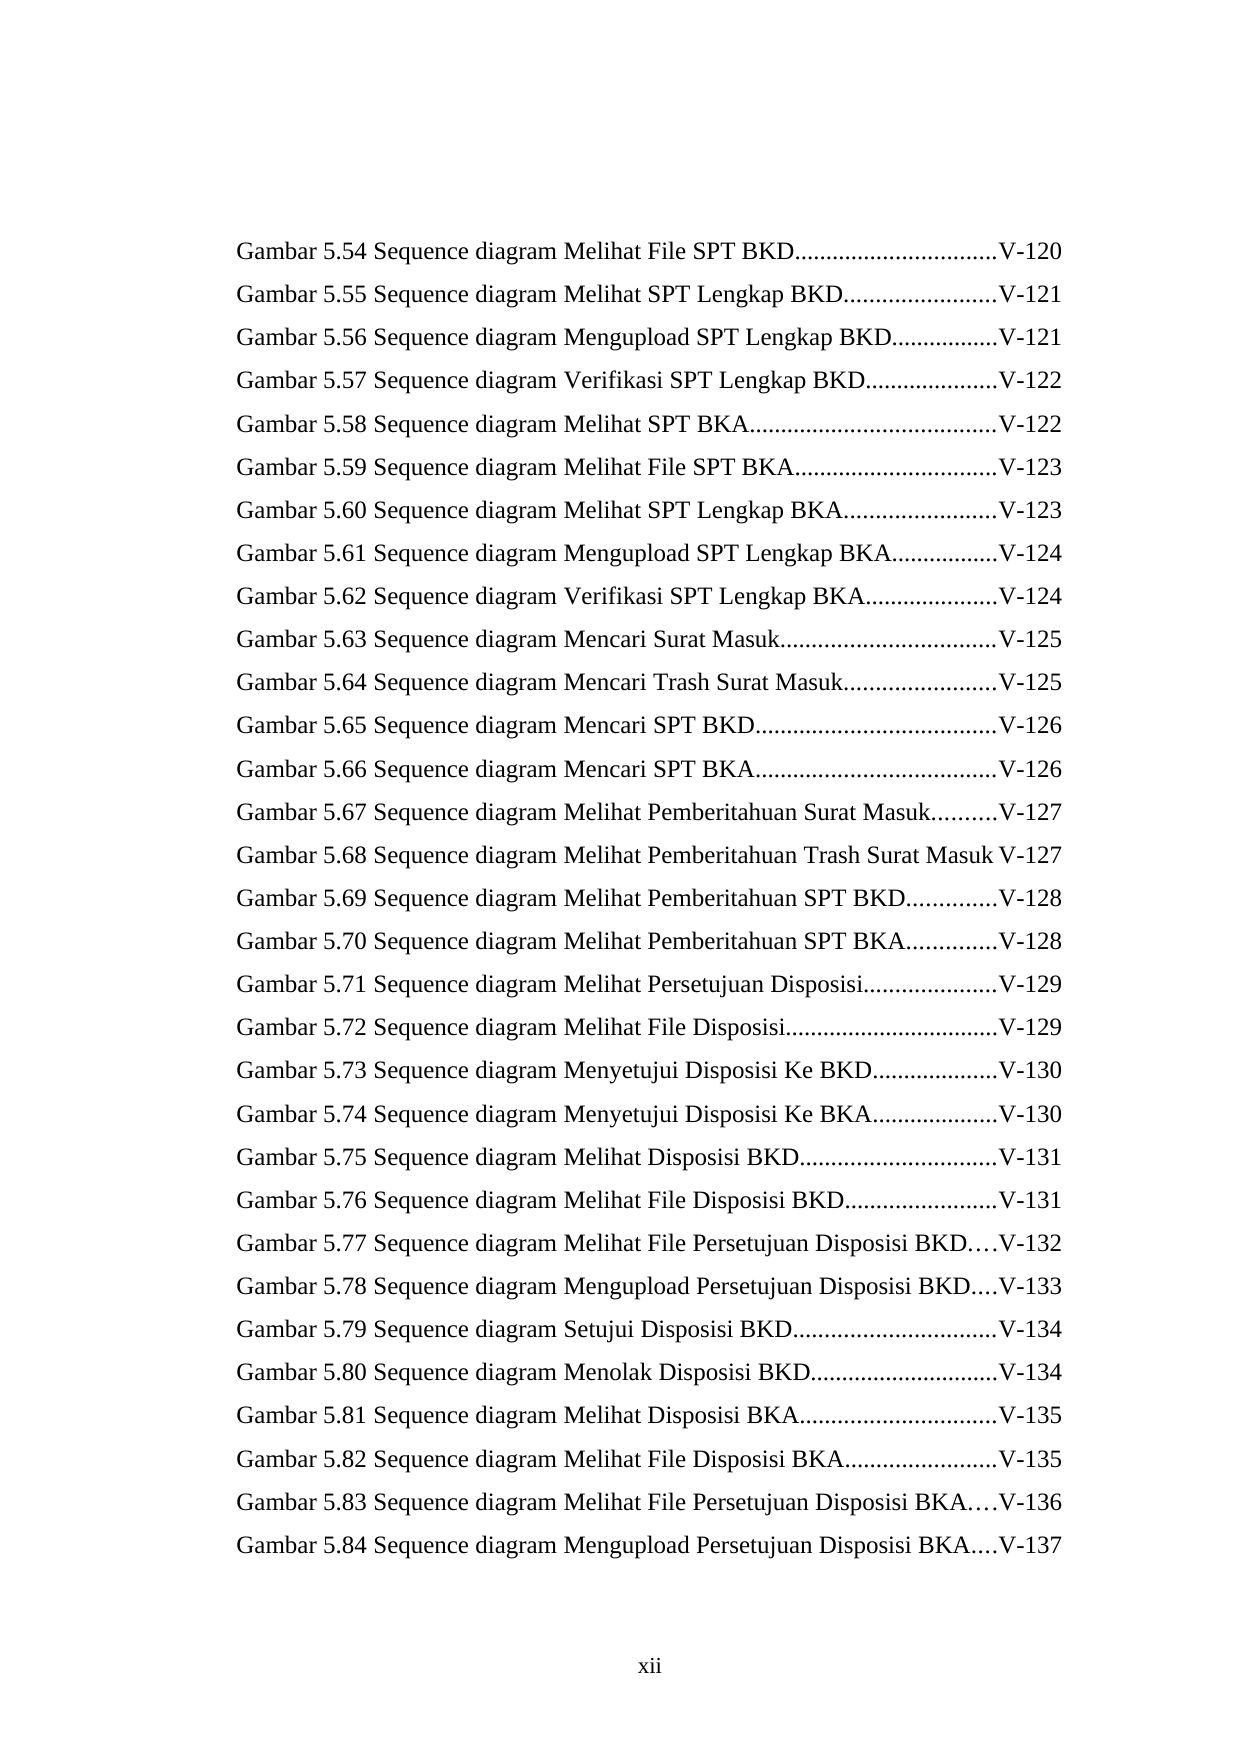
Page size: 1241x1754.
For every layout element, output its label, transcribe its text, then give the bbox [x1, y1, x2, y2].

text Gambar 5.76 Sequence diagram Melihat File Disposisi BKD V-131 [236, 1185, 1063, 1214]
text Gambar 5.62 Sequence diagram Verifikasi SPT Lengkap BKA V-124 [236, 581, 1063, 610]
text Gambar 5.54 Sequence diagram Melihat File SPT BKD V-120 [236, 236, 1063, 265]
text Gambar 5.74 Sequence diagram Menyetujui Disposisi Ke BKA V-130 [236, 1099, 1063, 1127]
text Gambar 5.80 Sequence diagram Menolak Disposisi BKD V-134 [236, 1357, 1063, 1386]
text Gambar 5.59 Sequence diagram Melihat File SPT BKA V-123 [236, 452, 1063, 481]
text Gambar 5.77 Sequence diagram Melihat File Persetujuan Disposisi BKD V-132 [236, 1228, 1063, 1257]
text Gambar 5.78 Sequence diagram Mengupload Persetujuan Disposisi BKD V-133 [236, 1271, 1063, 1300]
text Gambar 5.64 Sequence diagram Mencari Trash Surat Masuk V-125 [236, 667, 1063, 696]
text Gambar 5.73 Sequence diagram Menyetujui Disposisi Ke BKD V-130 [236, 1056, 1063, 1084]
text Gambar 5.83 Sequence diagram Melihat File Persetujuan Disposisi BKA V-136 [236, 1487, 1063, 1516]
text Gambar 5.69 Sequence diagram Melihat Pemberitahuan SPT BKD V-128 [236, 883, 1063, 912]
text Gambar 5.71 Sequence diagram Melihat Persetujuan Disposisi V-129 [236, 969, 1063, 998]
text Gambar 5.82 Sequence diagram Melihat File Disposisi BKA V-135 [236, 1444, 1063, 1472]
text Gambar 5.66 Sequence diagram Mencari SPT BKA V-126 [236, 754, 1063, 782]
text Gambar 5.60 Sequence diagram Melihat SPT Lengkap BKA V-123 [236, 495, 1063, 524]
text Gambar 5.68 Sequence diagram Melihat Pemberitahuan Trash Surat Masuk V-127 [236, 840, 1063, 869]
text Gambar 5.79 Sequence diagram Setujui Disposisi BKD V-134 [236, 1314, 1063, 1343]
text Gambar 5.81 Sequence diagram Melihat Disposisi BKA V-135 [236, 1401, 1063, 1429]
text Gambar 5.58 Sequence diagram Melihat SPT BKA V-122 [236, 409, 1063, 437]
text Gambar 5.55 Sequence diagram Melihat SPT Lengkap BKD V-121 [236, 279, 1063, 308]
text Gambar 5.84 Sequence diagram Mengupload Persetujuan Disposisi BKA V-137 [236, 1530, 1063, 1559]
text Gambar 5.56 Sequence diagram Mengupload SPT Lengkap BKD V-121 [236, 322, 1063, 351]
text Gambar 5.72 Sequence diagram Melihat File Disposisi V-129 [236, 1012, 1063, 1041]
text Gambar 5.65 Sequence diagram Mencari SPT BKD V-126 [236, 711, 1063, 739]
text Gambar 5.75 Sequence diagram Melihat Disposisi BKD V-131 [236, 1142, 1063, 1171]
text Gambar 5.70 Sequence diagram Melihat Pemberitahuan SPT BKA V-128 [236, 926, 1063, 955]
text Gambar 5.61 Sequence diagram Mengupload SPT Lengkap BKA V-124 [236, 538, 1063, 567]
text Gambar 5.57 Sequence diagram Verifikasi SPT Lengkap BKD V-122 [236, 366, 1063, 394]
text Gambar 5.67 Sequence diagram Melihat Pemberitahuan Surat Masuk V-127 [236, 797, 1063, 826]
text Gambar 5.63 Sequence diagram Mencari Surat Masuk V-125 [236, 624, 1063, 653]
